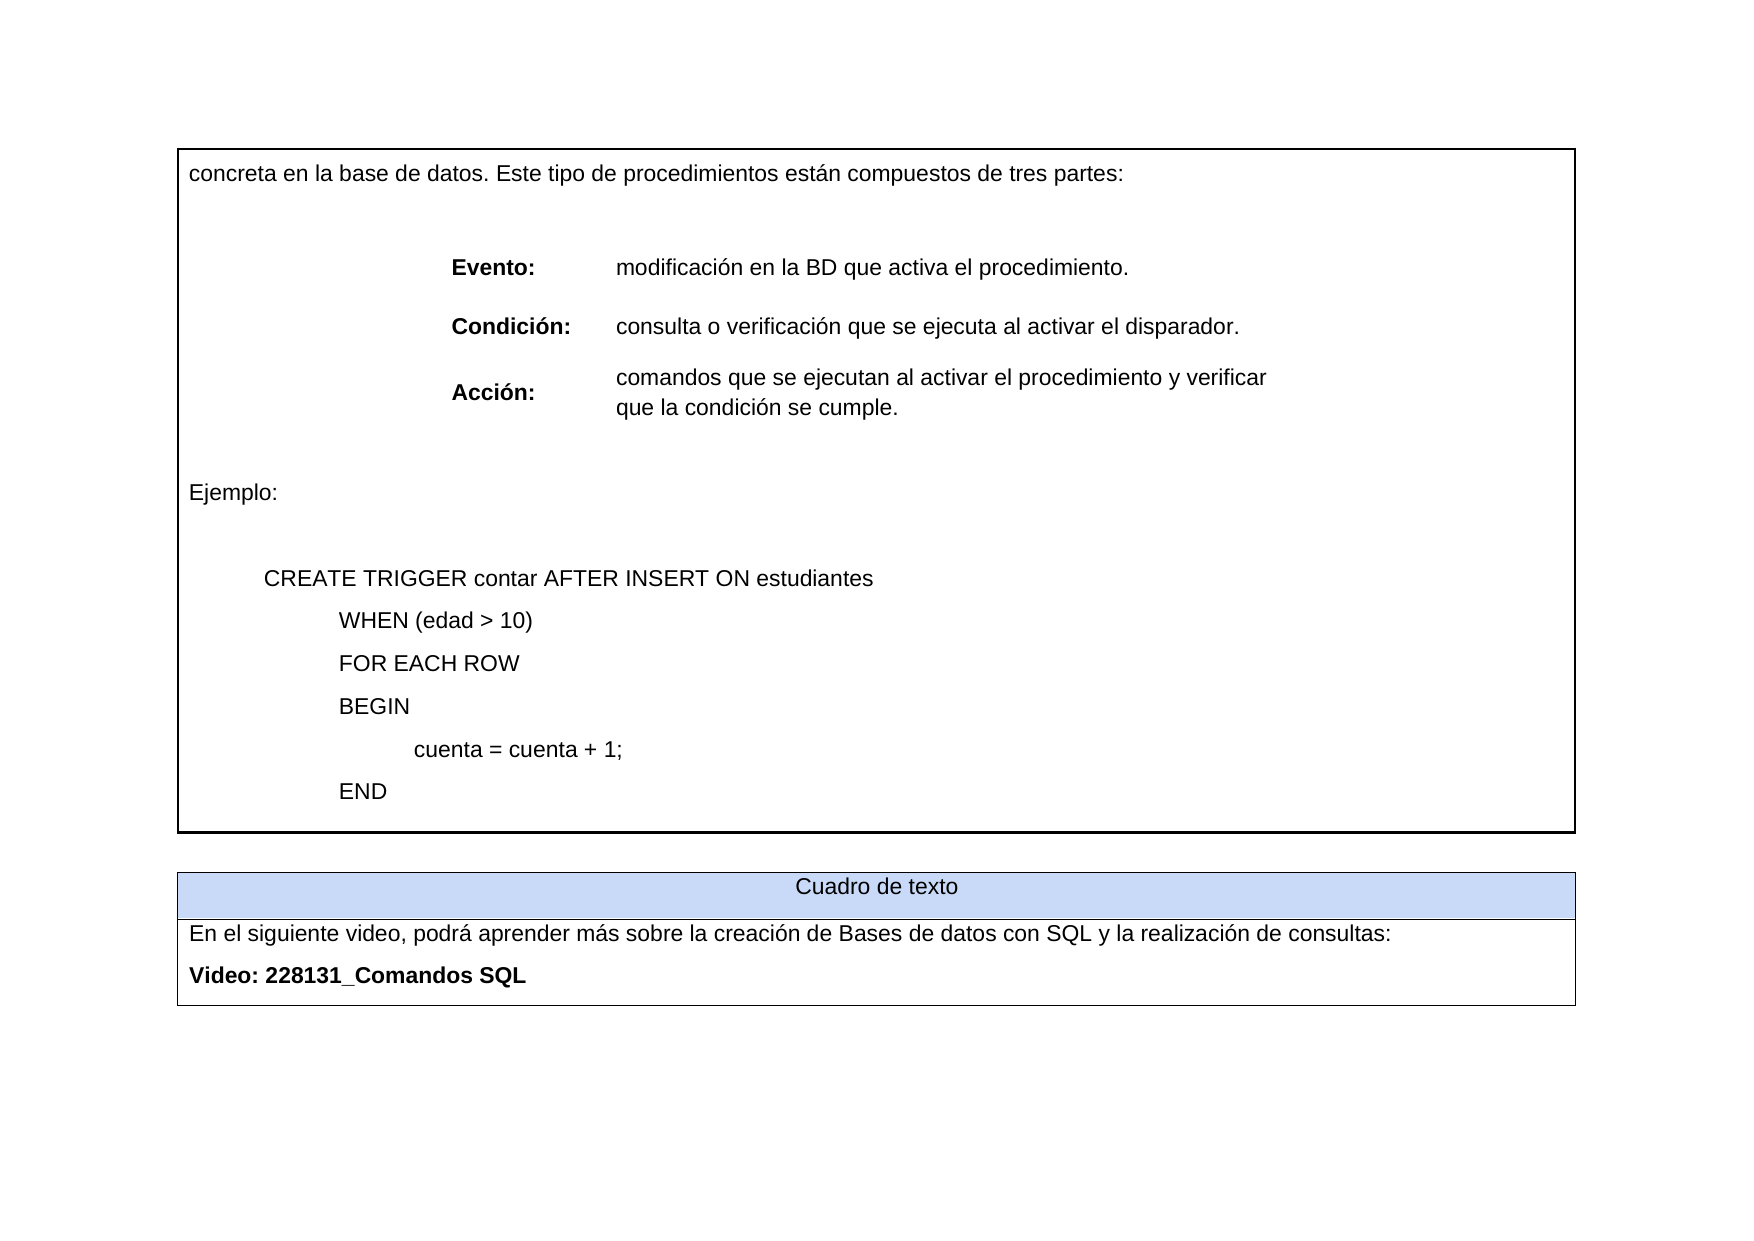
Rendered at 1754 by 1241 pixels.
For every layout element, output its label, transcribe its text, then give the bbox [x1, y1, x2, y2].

table_header Cuadro de texto [178, 873, 1575, 918]
table_cell En el siguiente video, podrá aprender más sobre la creación de Bases de datos con SQL y la realización de consultas: Video: 228131_Comandos SQL [178, 920, 1575, 1005]
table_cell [179, 150, 1574, 831]
